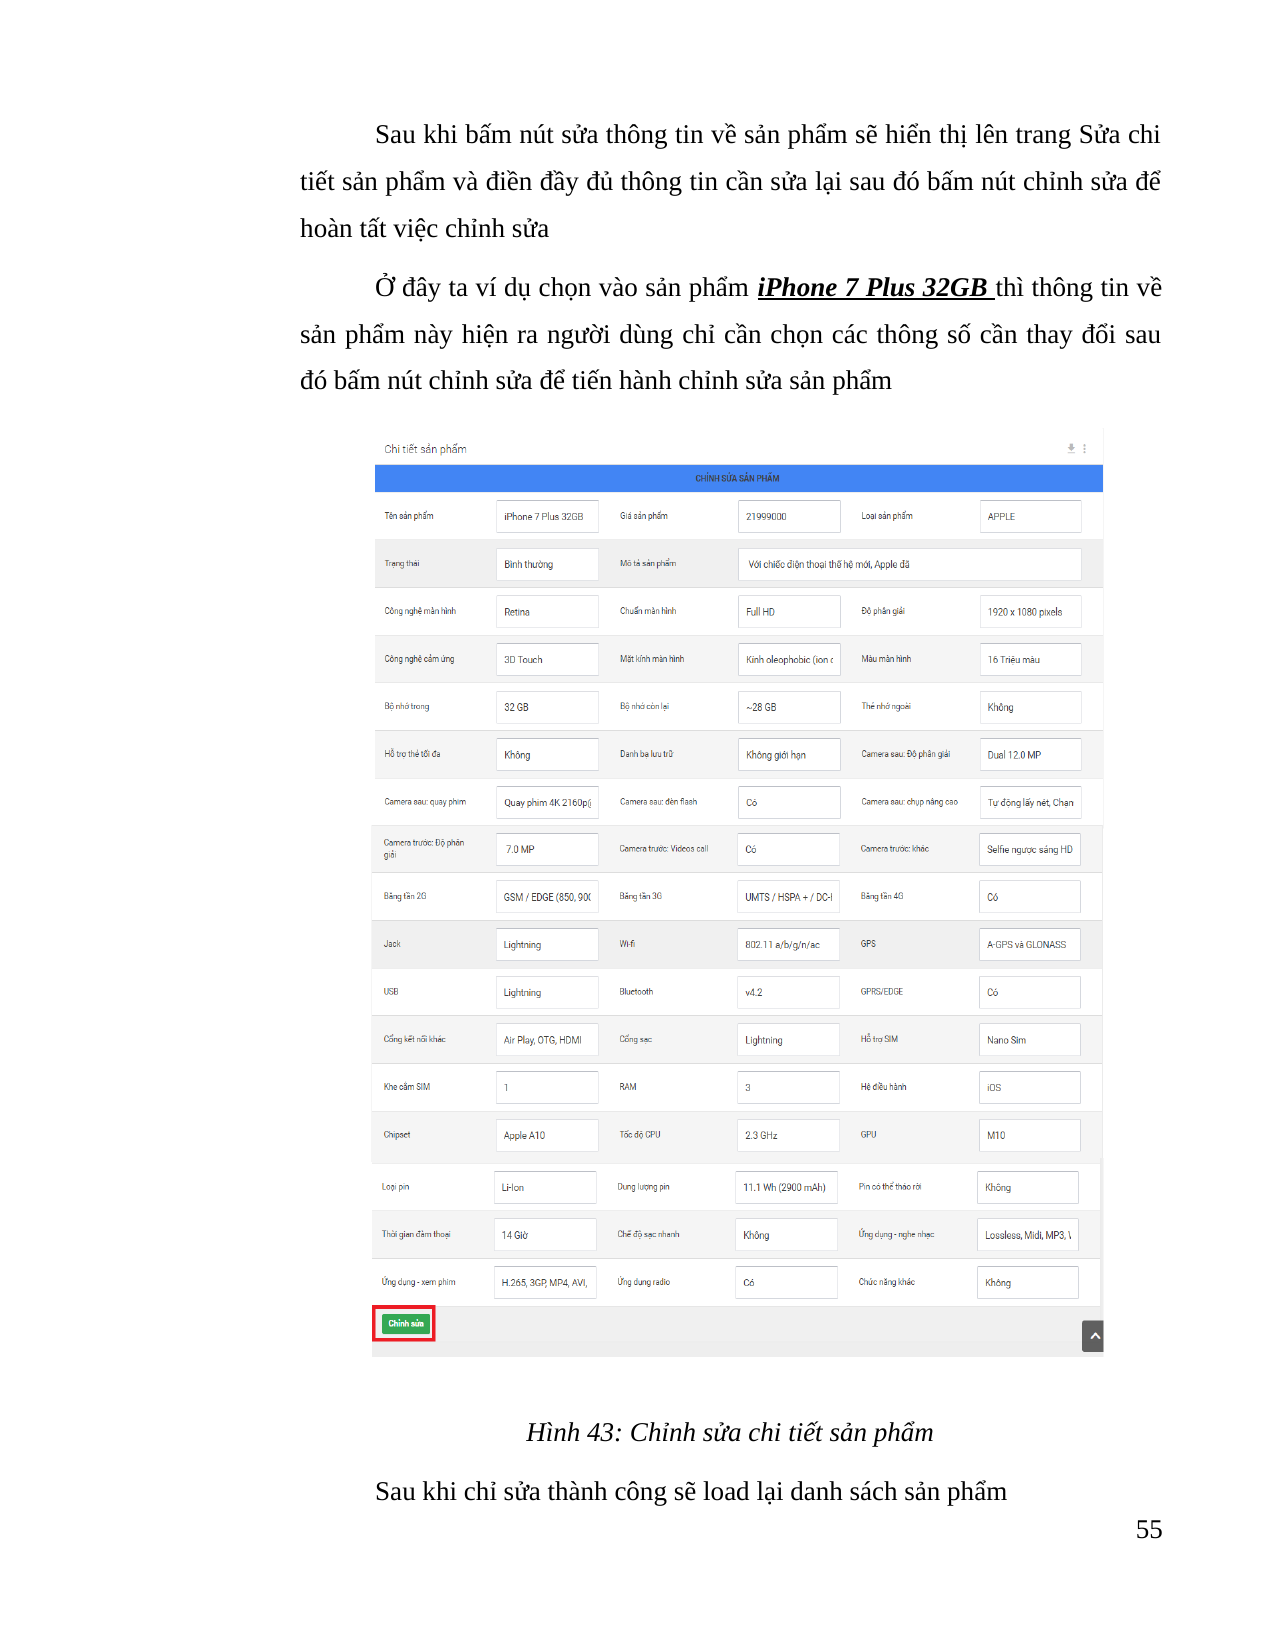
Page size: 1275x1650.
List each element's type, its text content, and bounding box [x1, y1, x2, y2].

picture [300, 423, 1205, 1388]
text Ở đây ta ví dụ chọn vào sản phẩm iPhone 7 Plus 32GB thì thông tin về sản phẩm này hiện ra người dùng chỉ cần chọn các thông số cần thay đổi sau đó bấm nút chỉnh sửa để tiến hành chỉnh sửa sản phẩm [300, 271, 1162, 396]
text Hình 43: Chỉnh sửa chi tiết sản phẩm [300, 1416, 1162, 1447]
text Sau khi chỉ sửa thành công sẽ load lại danh sách sản phẩm [300, 1475, 1162, 1506]
text Sau khi bấm nút sửa thông tin về sản phẩm sẽ hiển thị lên trang Sửa chi tiết sản phẩm và điền đầy đủ thông tin cần sửa lại sau đó bấm nút chỉnh sửa để hoàn tất việc chỉnh sửa [300, 119, 1162, 243]
